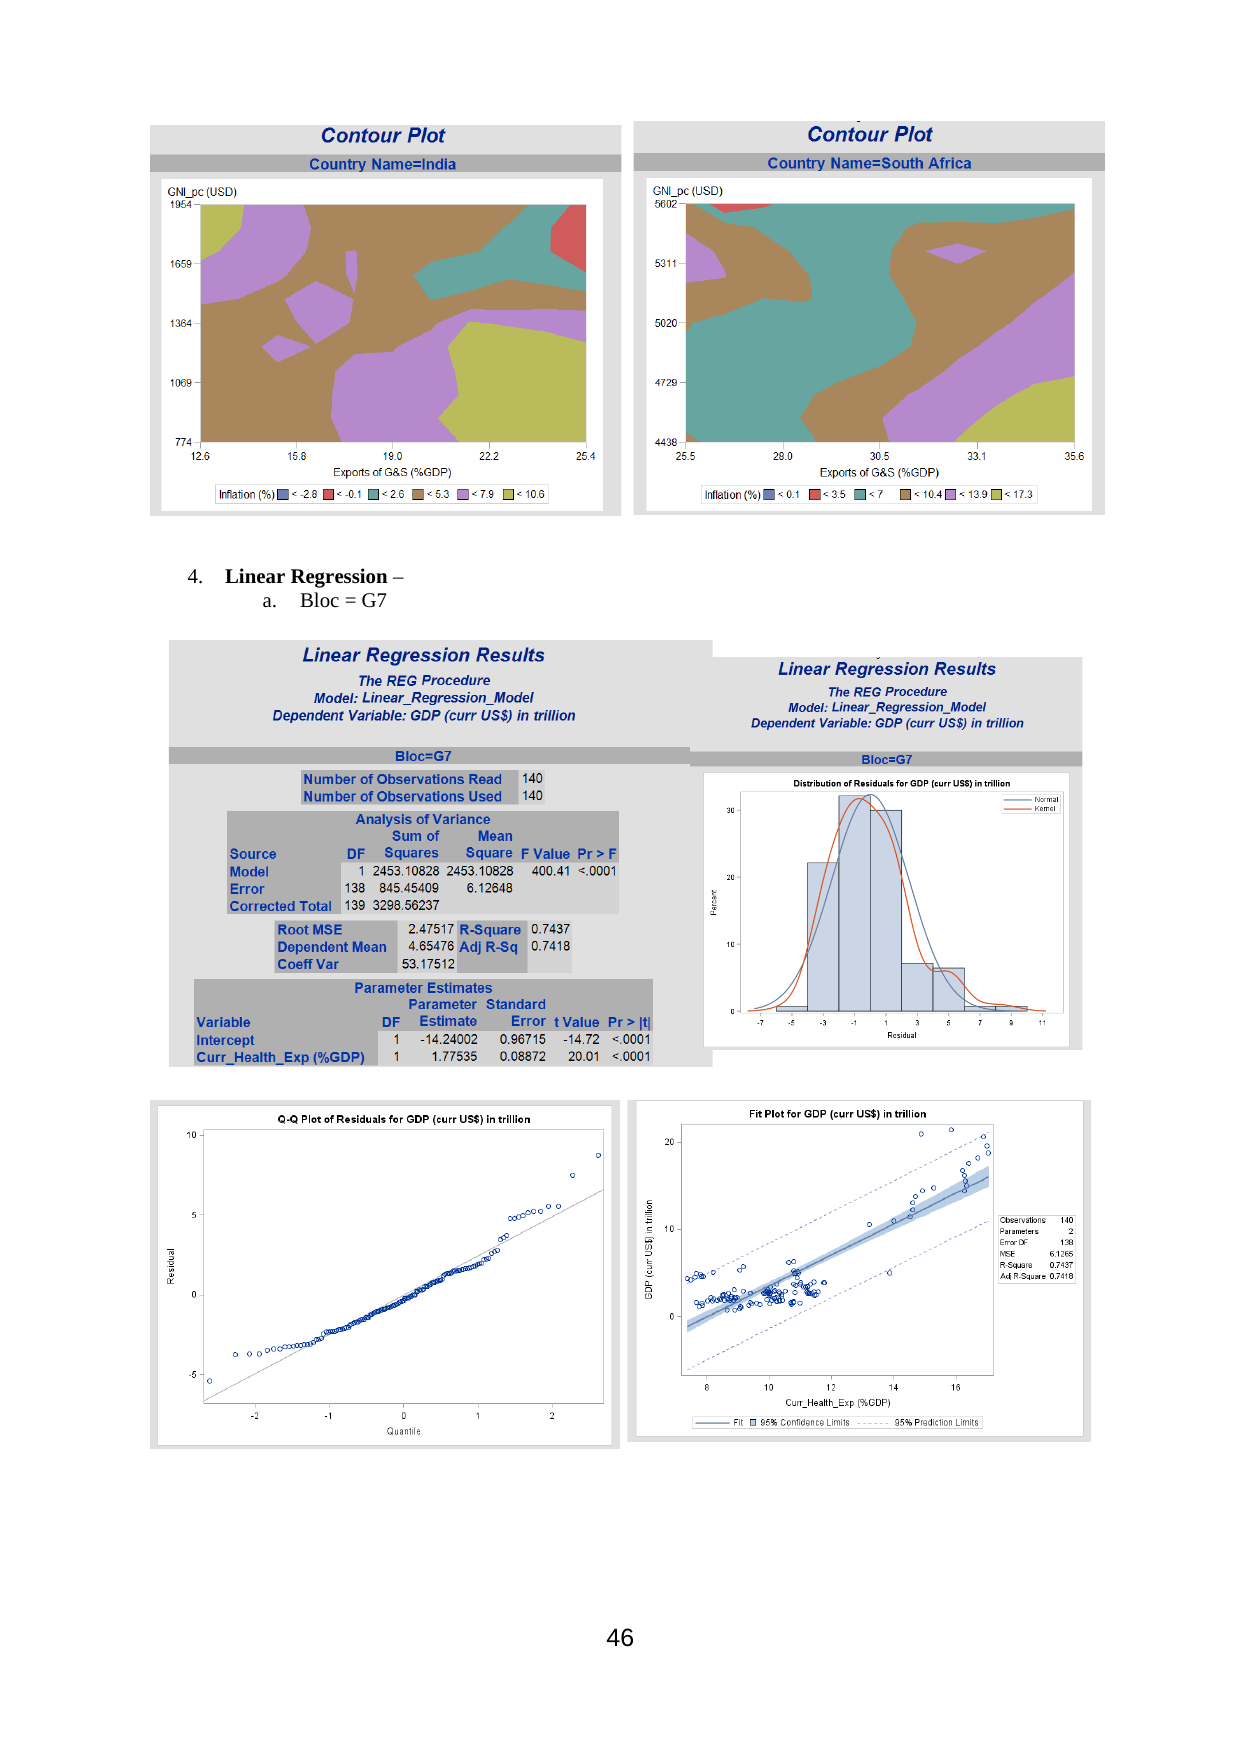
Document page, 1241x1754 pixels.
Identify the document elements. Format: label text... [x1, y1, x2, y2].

picture [627, 1100, 1092, 1442]
picture [150, 125, 622, 516]
picture [633, 121, 1105, 515]
list Linear Regression – [187, 564, 1090, 588]
picture [150, 1100, 620, 1449]
picture [168, 640, 1083, 1067]
list Bloc = G7 [262, 588, 1090, 612]
